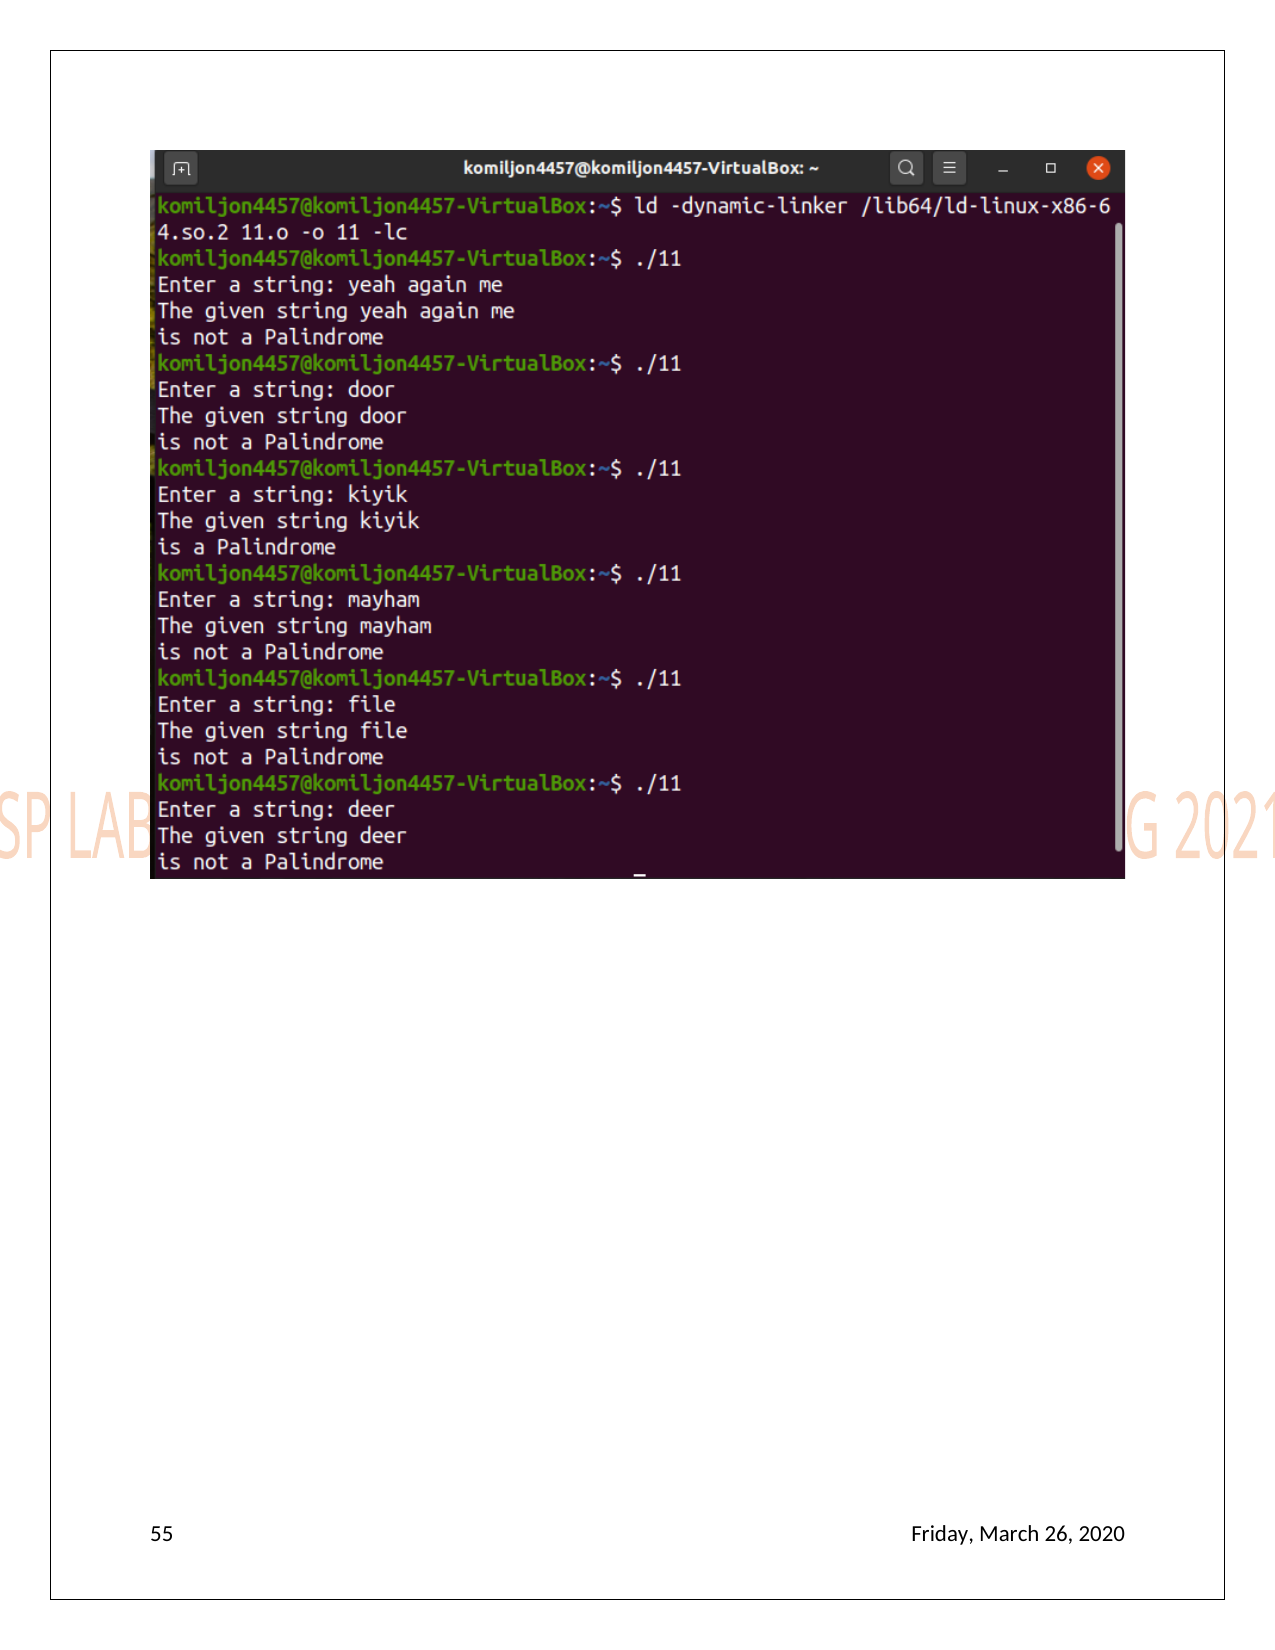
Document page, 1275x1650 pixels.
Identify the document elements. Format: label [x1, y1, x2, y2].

picture [150, 150, 1125, 879]
